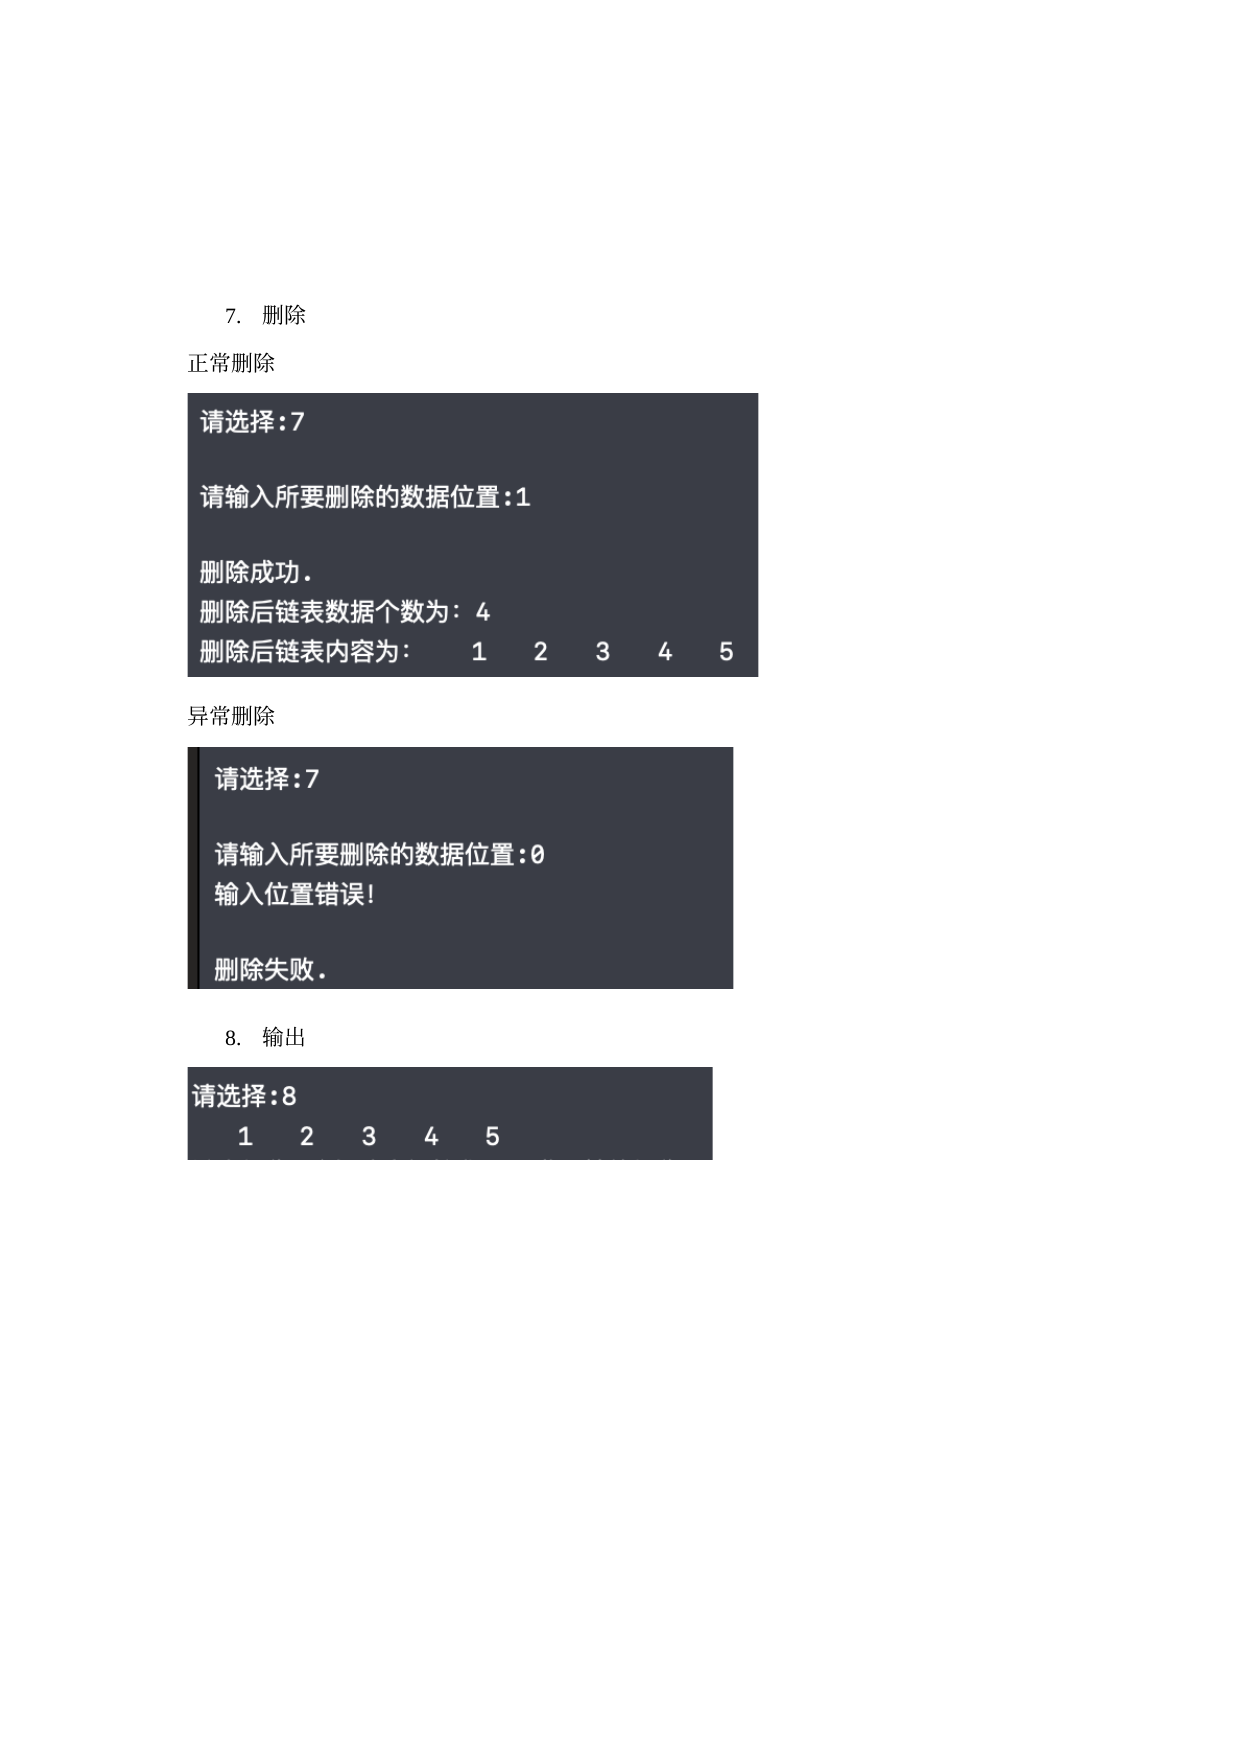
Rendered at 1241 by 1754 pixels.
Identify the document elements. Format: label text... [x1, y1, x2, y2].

picture [187, 747, 734, 989]
text 异常删除 [187, 699, 1053, 731]
list 删除 [225, 297, 1053, 330]
list 输出 [225, 1020, 1053, 1052]
text 正常删除 [187, 346, 1053, 378]
picture [187, 1067, 713, 1160]
picture [187, 393, 759, 677]
